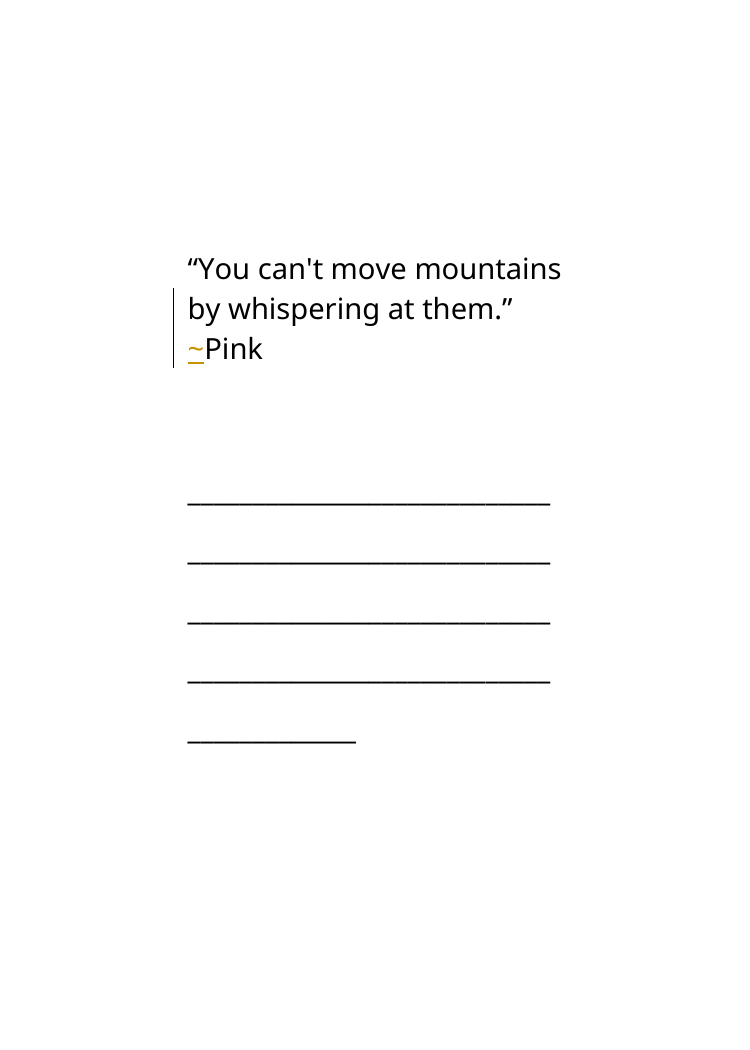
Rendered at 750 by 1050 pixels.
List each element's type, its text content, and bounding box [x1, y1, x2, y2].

text _____________________________________________________________________________________________________________________________ [187, 470, 562, 748]
text “You can't move mountains by whispering at them.” [187, 249, 562, 328]
text Pink [187, 328, 562, 368]
